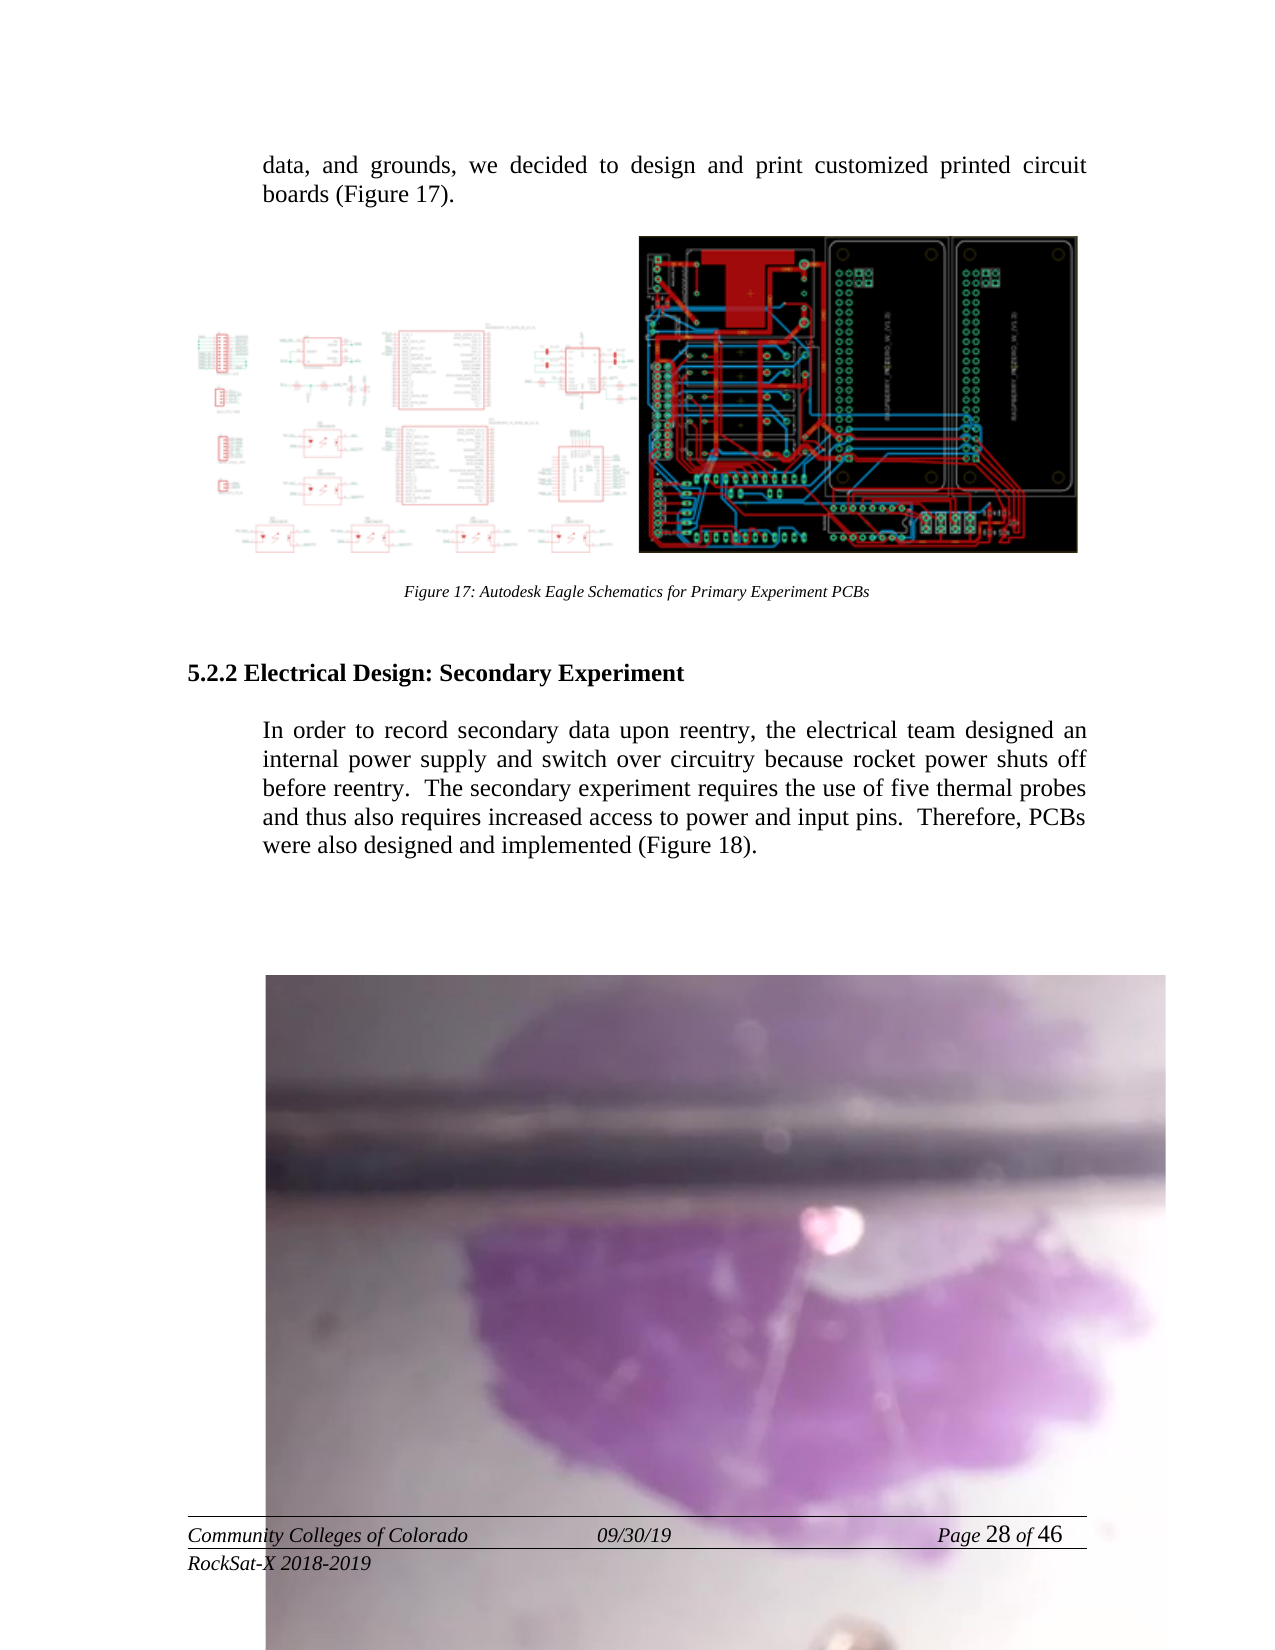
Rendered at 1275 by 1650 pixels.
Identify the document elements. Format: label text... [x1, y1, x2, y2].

text Figure 17: Autodesk Eagle Schematics for Primary Experiment PCBs [187, 581, 1087, 601]
picture [265, 975, 1166, 1650]
picture [197, 236, 1078, 553]
text 5.2.2 Electrical Design: Secondary Experiment [187, 658, 1087, 687]
text In order to record secondary data upon reentry, the electrical team designed an internal power supply and switch over circuitry because rocket power shuts off before reentry. The secondary experiment requires the use of five thermal probes and thus also requires increased access to power and input pins. Therefore, PCBs were also designed and implemented (Figure 18). [262, 716, 1087, 859]
text The main electrical considerations for the primary experiment were pin availability and power budget. This experiment requires five servos and a motor which runs in sequence. Since each component requires several pins for power, data, and grounds, we decided to design and print customized printed circuit boards (Figure 17). [262, 150, 1087, 207]
